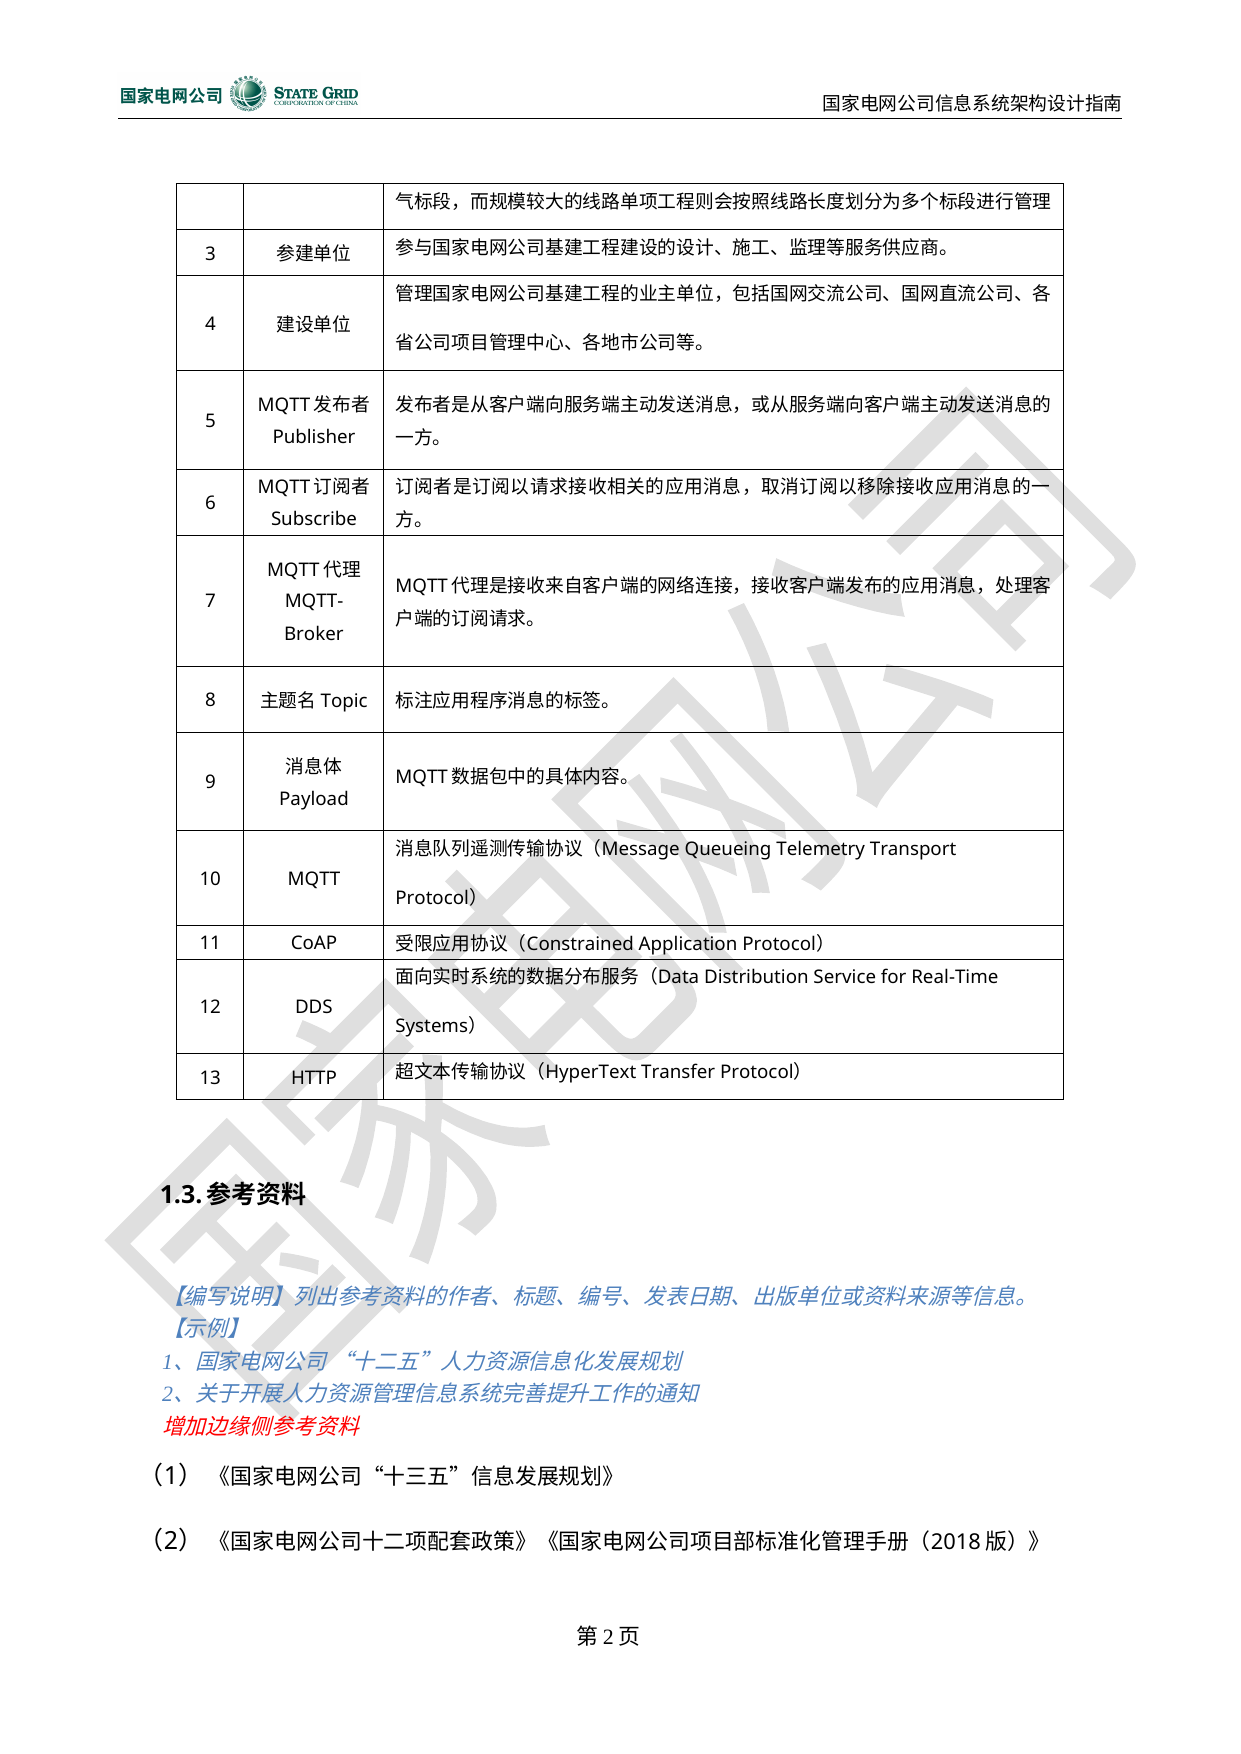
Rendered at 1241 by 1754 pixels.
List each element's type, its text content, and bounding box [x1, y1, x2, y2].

table_cell 建设单位 [244, 276, 383, 370]
table_cell 5 [177, 371, 243, 468]
text 2、关于开展人力资源管理信息系统完善提升工作的通知 增加边缘侧参考资料 [162, 1376, 1122, 1441]
table_cell MQTT订阅者 Subscribe [244, 470, 383, 534]
table_cell 9 [177, 733, 243, 830]
table_cell MQTT代理是接收来自客户端的网络连接，接收客户端发布的应用消息，处理客户端的订阅请求。 [384, 536, 1063, 666]
table_cell 7 [177, 536, 243, 666]
list 《国家电网公司“十三五”信息发展规划》 [118, 1441, 1122, 1506]
table_cell CoAP [244, 926, 383, 958]
table_cell 参与国家电网公司基建工程建设的设计、施工、监理等服务供应商。 [384, 230, 1063, 275]
table_cell 参建单位 [244, 230, 383, 275]
table_cell 8 [177, 667, 243, 732]
table_cell MQTT发布者 Publisher [244, 371, 383, 468]
table_cell 11 [177, 926, 243, 958]
table_cell 6 [177, 470, 243, 534]
table_cell 10 [177, 831, 243, 925]
text 【编写说明】列出参考资料的作者、标题、编号、发表日期、出版单位或资料来源等信息。 [118, 1278, 1122, 1311]
table_cell 消息体 Payload [244, 733, 383, 830]
table_cell DDS [244, 960, 383, 1053]
text 【示例】 [118, 1311, 1122, 1343]
table_cell MQTT代理 MQTT-Broker [244, 536, 383, 666]
table_cell 主题名 Topic [244, 667, 383, 732]
table_cell 管理国家电网公司基建工程的业主单位，包括国网交流公司、国网直流公司、各省公司项目管理中心、各地市公司等。 [384, 276, 1063, 370]
table_cell 标注应用程序消息的标签。 [384, 667, 1063, 732]
table_cell 发布者是从客户端向服务端主动发送消息，或从服务端向客户端主动发送消息的一方。 [384, 371, 1063, 468]
table_cell 超文本传输协议（HyperText Transfer Protocol） [384, 1054, 1063, 1099]
table_cell MQTT [244, 831, 383, 925]
table_cell 订阅者是订阅以请求接收相关的应用消息，取消订阅以移除接收应用消息的一方。 [384, 470, 1063, 534]
subtitle 参考资料 [159, 1160, 1122, 1225]
table_cell 受限应用协议（Constrained Application Protocol） [384, 926, 1063, 958]
picture [116, 72, 362, 115]
table_cell 2 [177, 184, 243, 229]
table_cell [384, 184, 1063, 229]
list 《国家电网公司十二项配套政策》《国家电网公司项目部标准化管理手册（2018版）》 [118, 1506, 1122, 1571]
table_cell 4 [177, 276, 243, 370]
table_cell 12 [177, 960, 243, 1053]
table_cell 消息队列遥测传输协议（Message Queueing Telemetry Transport Protocol） [384, 831, 1063, 925]
table_cell 13 [177, 1054, 243, 1099]
table_cell MQTT数据包中的具体内容。 [384, 733, 1063, 830]
table_cell 标段 [244, 184, 383, 229]
table_cell 3 [177, 230, 243, 275]
table_cell 面向实时系统的数据分布服务（Data Distribution Service for Real-Time Systems） [384, 960, 1063, 1053]
text 1、国家电网公司 “十二五”人力资源信息化发展规划 [118, 1343, 1122, 1376]
table_cell HTTP [244, 1054, 383, 1099]
